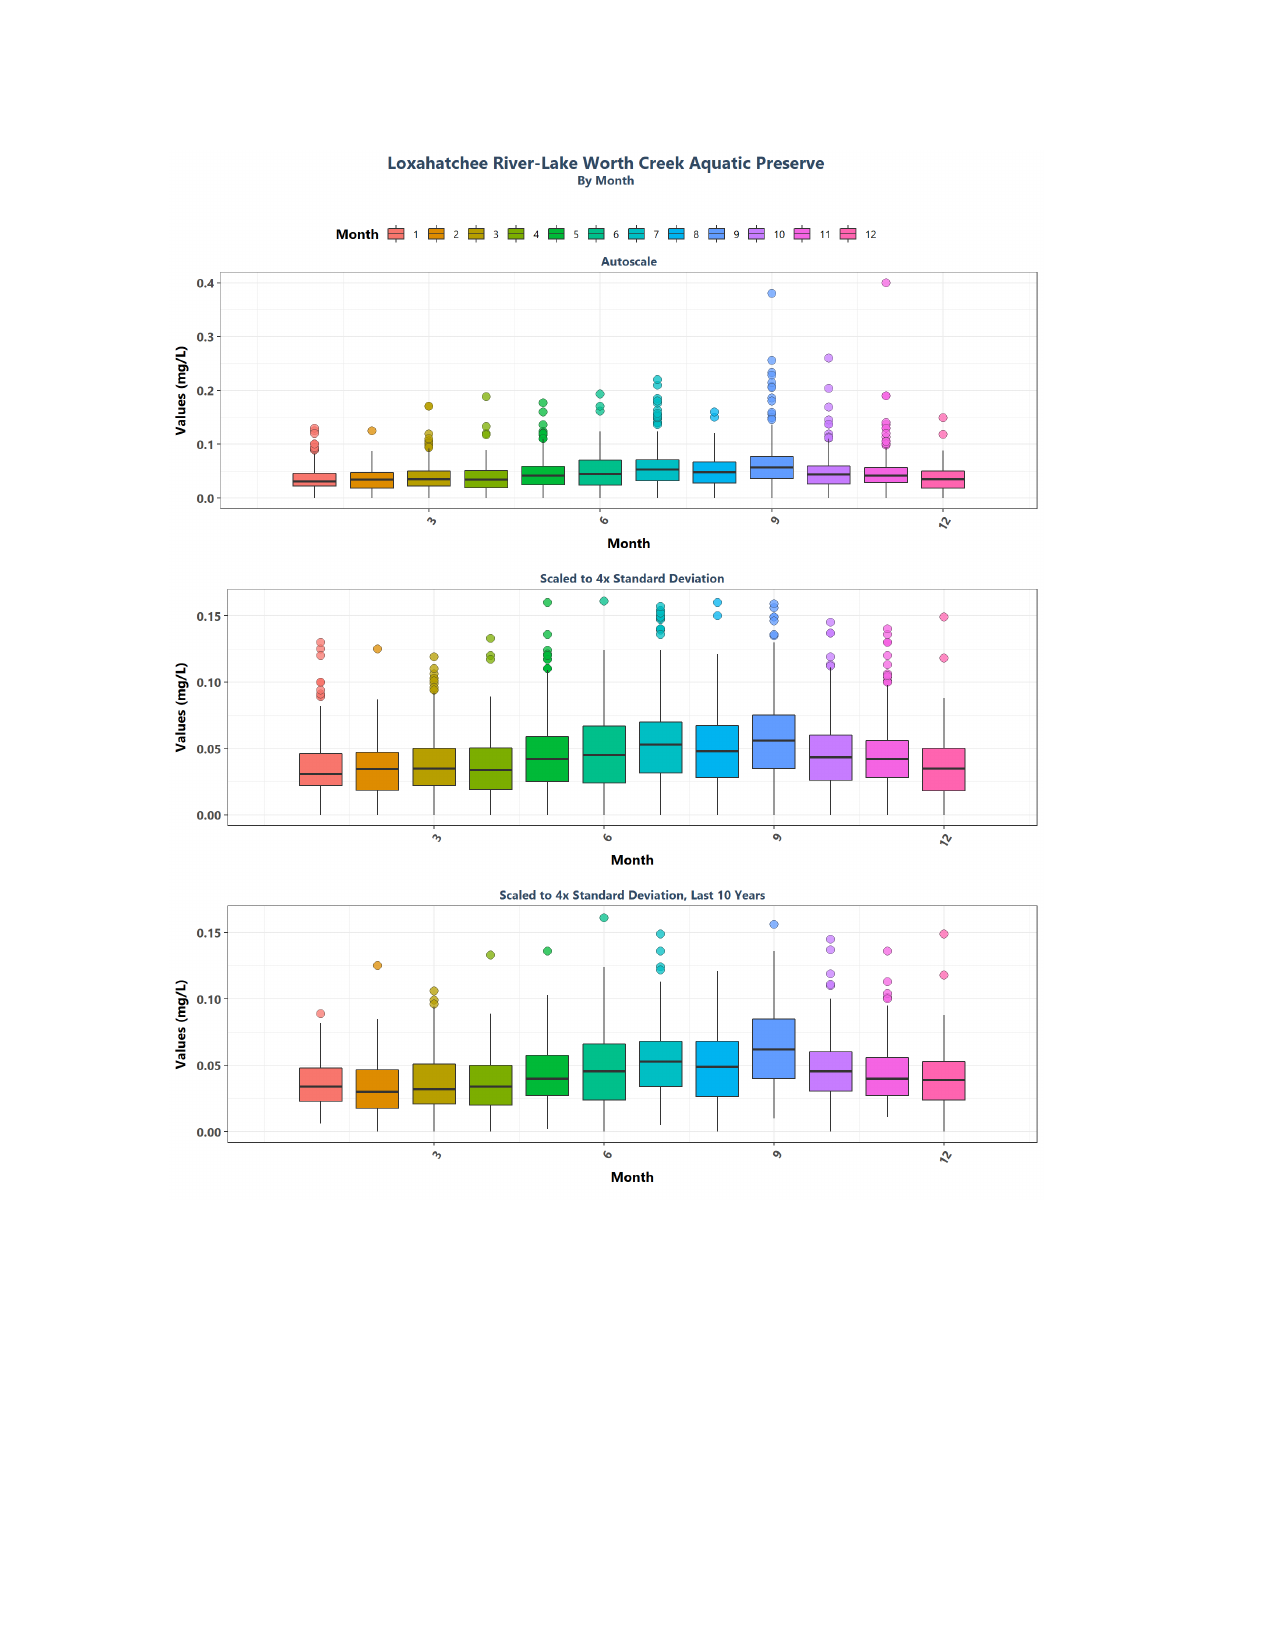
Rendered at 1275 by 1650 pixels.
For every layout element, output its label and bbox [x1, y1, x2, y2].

picture [168, 150, 1044, 1200]
